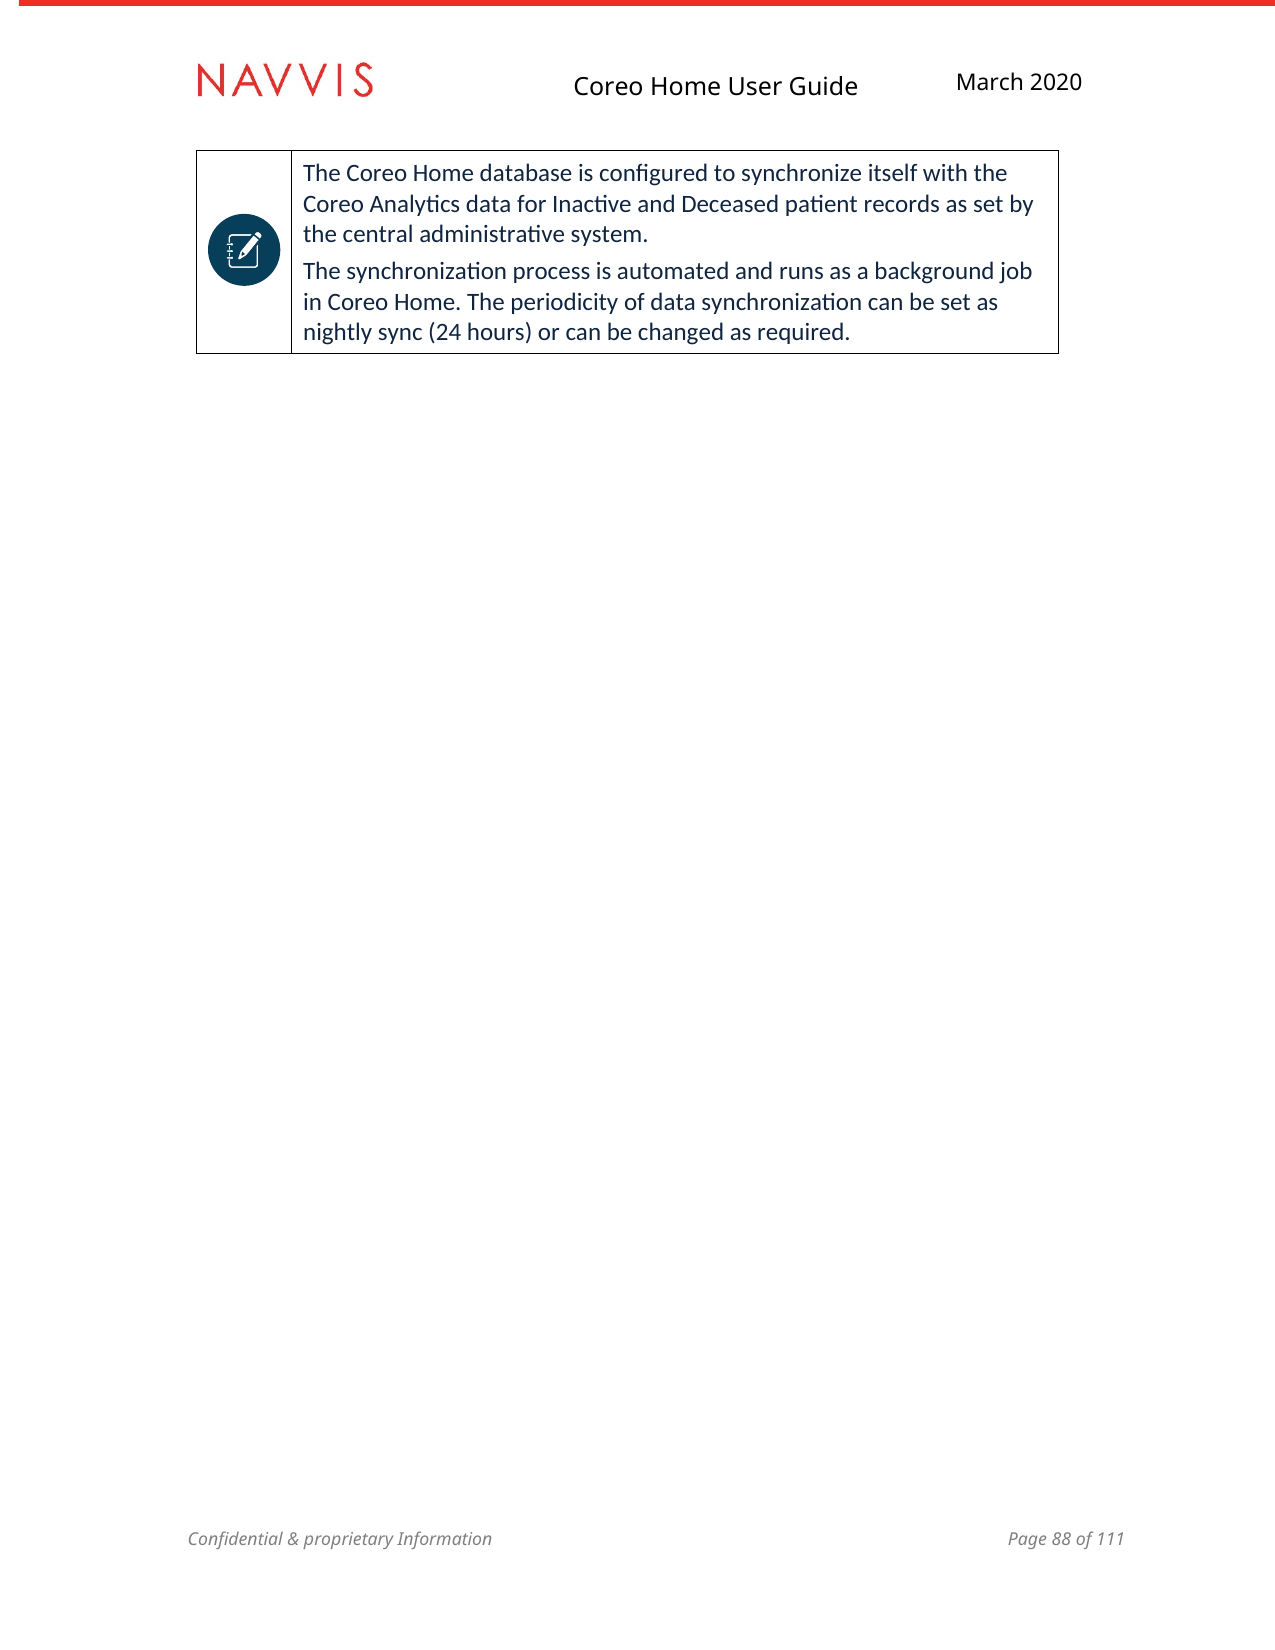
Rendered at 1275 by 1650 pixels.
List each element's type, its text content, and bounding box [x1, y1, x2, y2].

picture [187, 55, 383, 104]
table_header The Coreo Home database is configured to synchronize itself with the Coreo Analytics data for Inactive and Deceased patient records as set by the central administrative system. The synchronization process is automated and runs as a background job in Coreo Home. The periodicity of data synchronization can be set as nightly sync (24 hours) or can be changed as required. [292, 151, 1058, 353]
table_header [197, 151, 291, 353]
